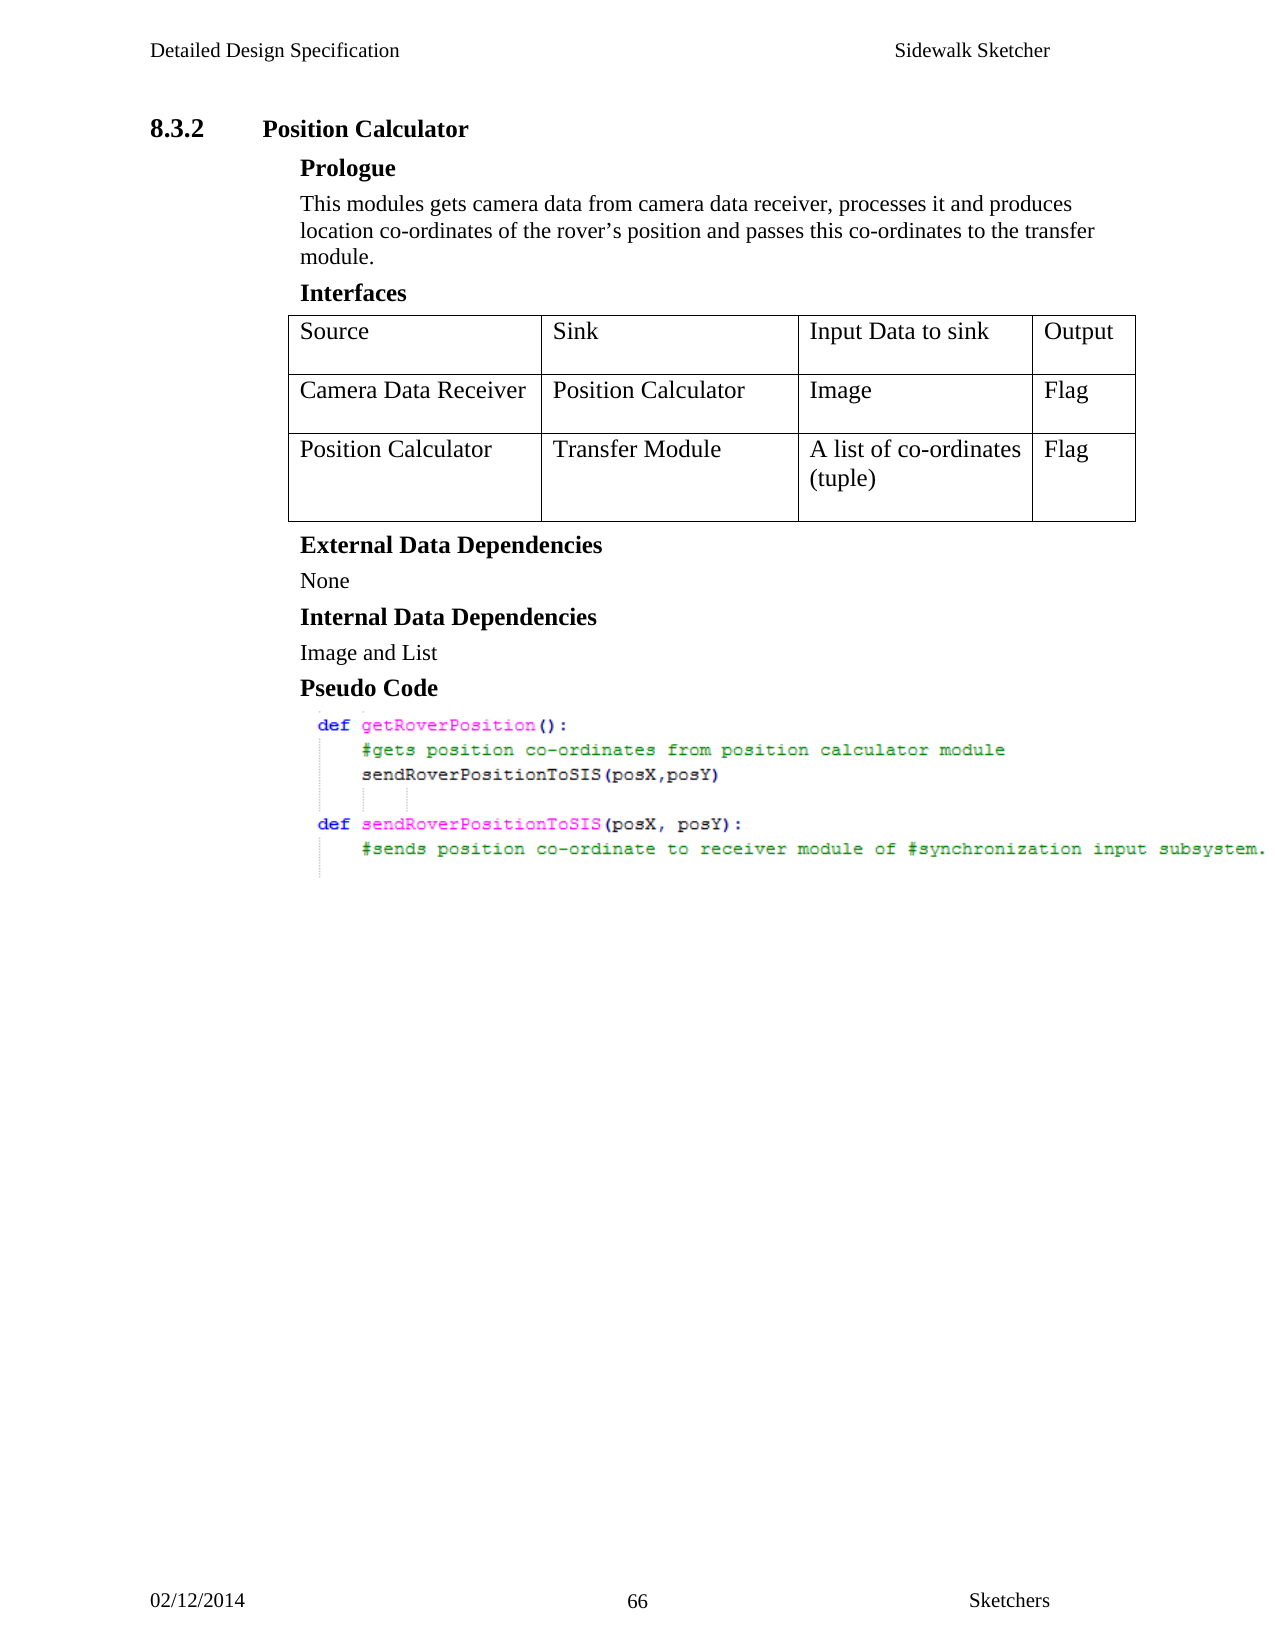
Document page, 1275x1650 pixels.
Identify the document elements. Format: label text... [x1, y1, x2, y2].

subtitle Position Calculator [150, 112, 1125, 143]
subtitle External Data Dependencies [300, 530, 1125, 559]
table_cell Flag [1033, 375, 1135, 433]
subtitle Interfaces [300, 278, 1125, 307]
picture [300, 710, 1275, 879]
table_header Source [289, 316, 541, 374]
table_cell Position Calculator [289, 434, 541, 521]
table_cell Flag [1033, 434, 1135, 521]
subtitle This modules gets camera data from camera data receiver, processes it and produces location co-ordinates of the rover’s position and passes this co-ordinates to the transfer module. [300, 190, 1125, 269]
table_header Sink [542, 316, 798, 374]
table_header Output [1033, 316, 1135, 374]
table_cell Camera Data Receiver [289, 375, 541, 433]
table_cell Transfer Module [542, 434, 798, 521]
table_cell A list of co-ordinates (tuple) [799, 434, 1032, 521]
table_header Input Data to sink [799, 316, 1032, 374]
subtitle Image and List [300, 639, 1125, 665]
subtitle Pseudo Code [300, 673, 1125, 702]
subtitle Internal Data Dependencies [300, 602, 1125, 630]
subtitle Prologue [300, 153, 1125, 182]
subtitle None [300, 567, 1125, 593]
table_cell Position Calculator [542, 375, 798, 433]
table_cell Image [799, 375, 1032, 433]
